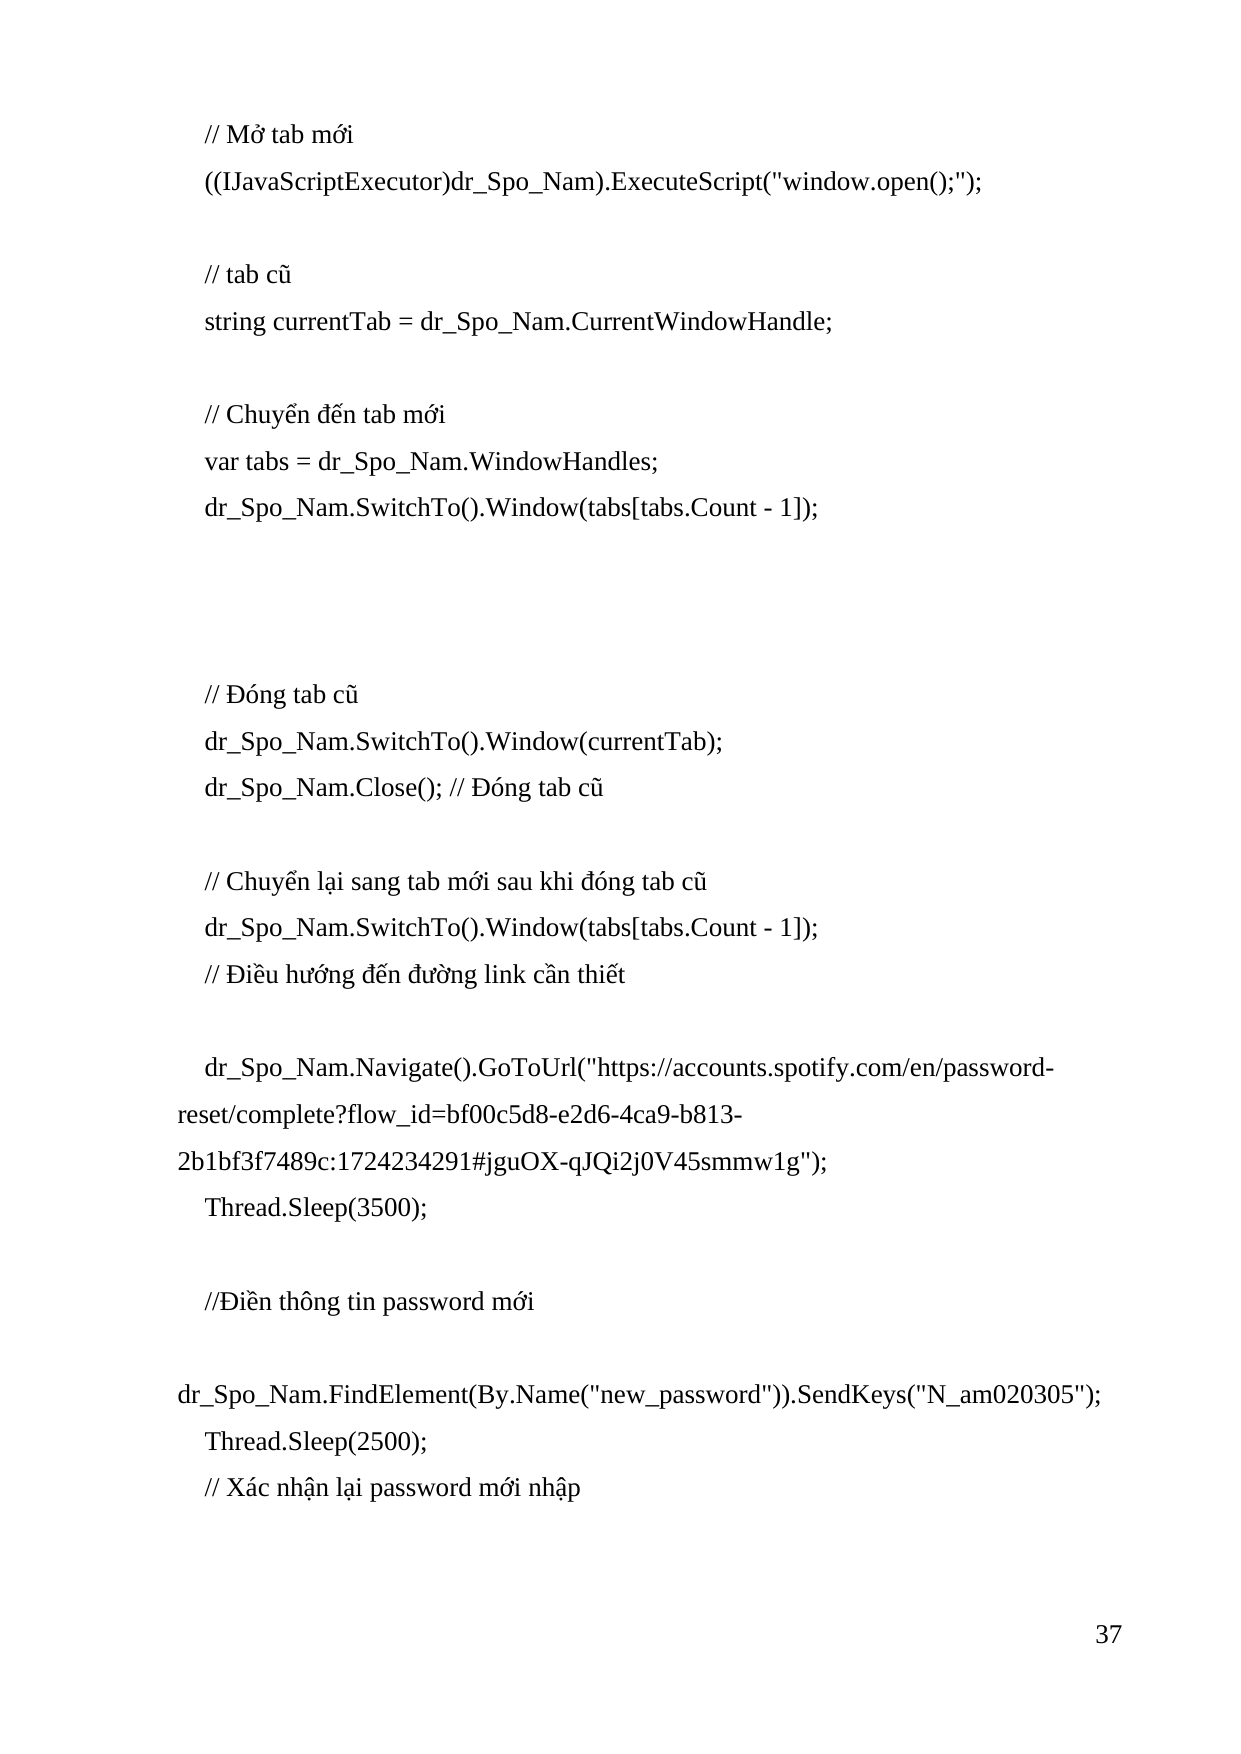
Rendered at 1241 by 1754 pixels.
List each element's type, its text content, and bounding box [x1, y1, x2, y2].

text //Điền thông tin password mới [177, 1285, 1122, 1316]
text // Điều hướng đến đường link cần thiết [177, 958, 1122, 989]
text // Đóng tab cũ [177, 678, 1122, 709]
text // Mở tab mới [177, 118, 1122, 149]
text // Xác nhận lại password mới nhập [177, 1471, 1122, 1503]
text // tab cũ [177, 258, 1122, 289]
text dr_Spo_Nam.Navigate().GoToUrl("https://accounts.spotify.com/en/password-reset/complete?flow_id=bf00c5d8-e2d6-4ca9-b813-2b1bf3f7489c:1724234291#jguOX-qJQi2j0V45smmw1g"); [177, 1051, 1122, 1176]
text Thread.Sleep(3500); [177, 1191, 1122, 1223]
text ((IJavaScriptExecutor)dr_Spo_Nam).ExecuteScript("window.open();"); [177, 165, 1122, 196]
text // Chuyển đến tab mới [177, 398, 1122, 429]
text dr_Spo_Nam.Close(); // Đóng tab cũ [177, 771, 1122, 803]
text // Chuyển lại sang tab mới sau khi đóng tab cũ [177, 865, 1122, 896]
text var tabs = dr_Spo_Nam.WindowHandles; [177, 445, 1122, 476]
text Thread.Sleep(2500); [177, 1425, 1122, 1456]
text string currentTab = dr_Spo_Nam.CurrentWindowHandle; [177, 305, 1122, 336]
text dr_Spo_Nam.FindElement(By.Name("new_password")).SendKeys("N_am020305"); [177, 1331, 1122, 1409]
text dr_Spo_Nam.SwitchTo().Window(tabs[tabs.Count - 1]); [177, 491, 1122, 523]
text dr_Spo_Nam.SwitchTo().Window(tabs[tabs.Count - 1]); [177, 911, 1122, 943]
text dr_Spo_Nam.SwitchTo().Window(currentTab); [177, 725, 1122, 756]
